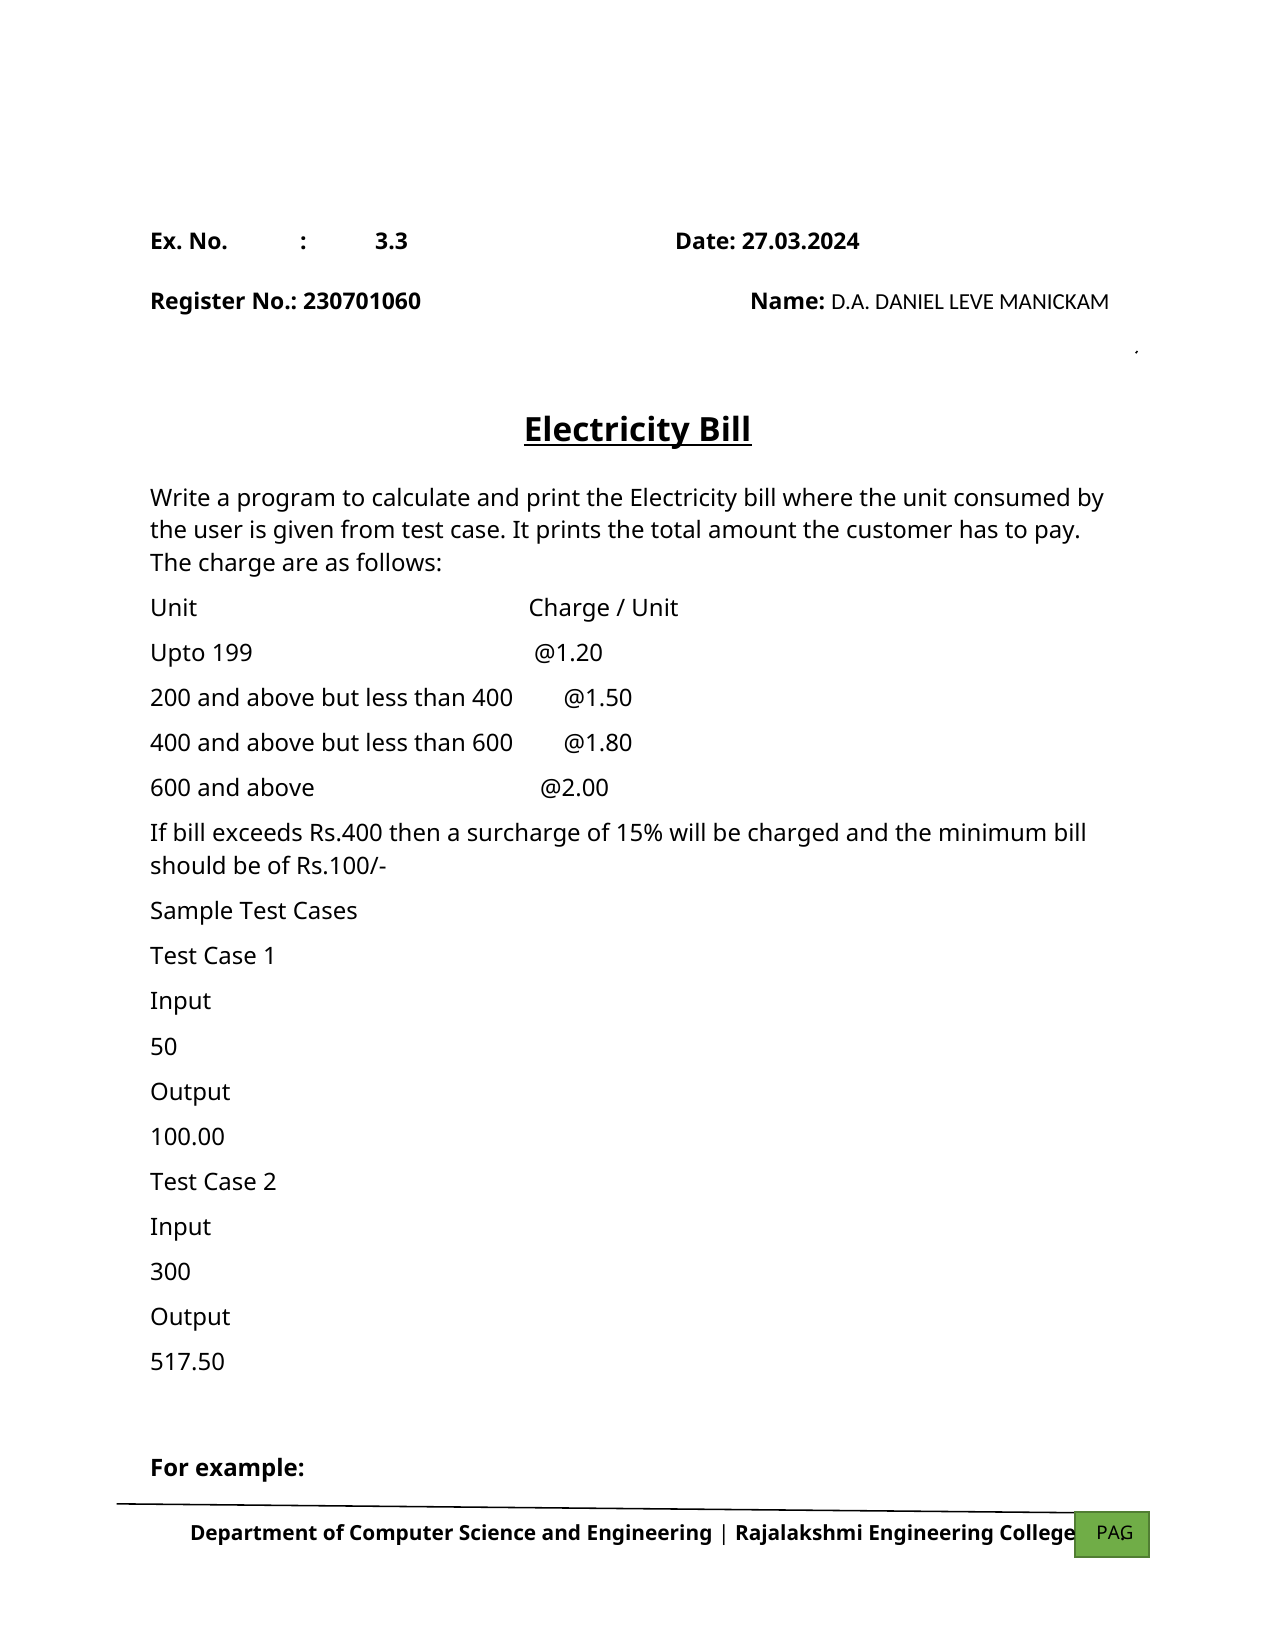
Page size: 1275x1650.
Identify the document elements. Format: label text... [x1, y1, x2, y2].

text Electricity Bill [150, 406, 1125, 451]
text Write a program to calculate and print the Electricity bill where the unit consumed by the user is given from test case. It prints the total amount the customer has to pay. The charge are as follows: [150, 480, 1125, 578]
text Register No.: 230701060 Name: D.A. DANIEL LEVE MANICKAM [150, 285, 1125, 316]
text Test Case 2 [150, 1164, 1125, 1197]
text 50 [150, 1029, 1125, 1062]
text Input [150, 1210, 1125, 1242]
text 600 and above @2.00 [150, 771, 1125, 804]
text For example: [150, 1451, 1125, 1483]
text Output [150, 1074, 1125, 1107]
text 100.00 [150, 1119, 1125, 1152]
text Output [150, 1300, 1125, 1332]
text 517.50 [150, 1345, 1125, 1378]
text Test Case 1 [150, 939, 1125, 972]
text Ex. No. : 3.3 Date: 27.03.2024 [150, 224, 1125, 256]
text 300 [150, 1255, 1125, 1287]
text 400 and above but less than 600 @1.80 [150, 726, 1125, 759]
text If bill exceeds Rs.400 then a surcharge of 15% will be charged and the minimum bill should be of Rs.100/- [150, 816, 1125, 881]
text 200 and above but less than 400 @1.50 [150, 681, 1125, 713]
text Unit Charge / Unit [150, 591, 1125, 623]
text Sample Test Cases [150, 894, 1125, 927]
text Upto 199 @1.20 [150, 636, 1125, 668]
text Input [150, 984, 1125, 1017]
